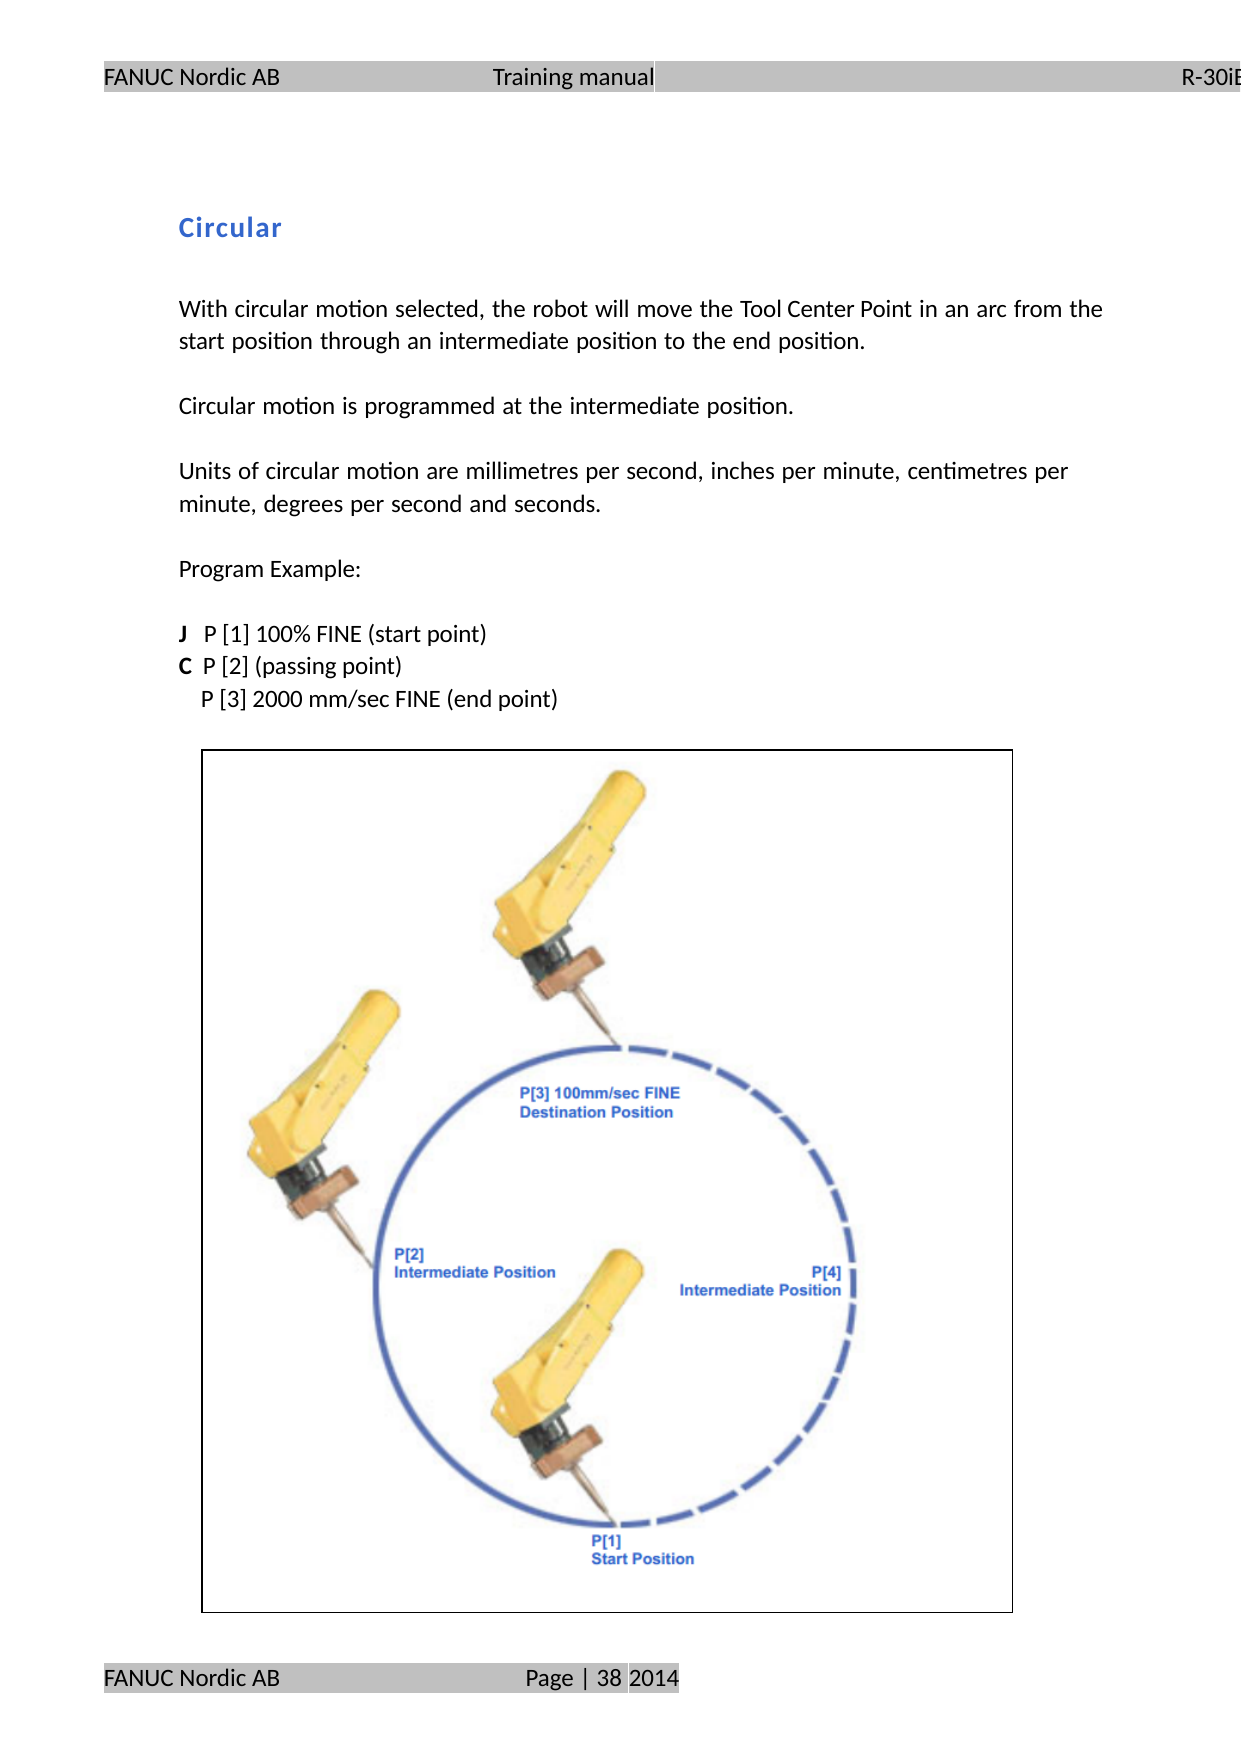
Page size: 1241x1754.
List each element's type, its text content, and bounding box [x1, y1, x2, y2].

text C P [2] (passing point) [103, 649, 1138, 682]
text With circular motion selected, the robot will move the Tool Center Point in an arc from the [178, 292, 1138, 324]
text P [3] 2000 mm/sec FINE (end point) [178, 682, 1138, 714]
text start position through an intermediate position to the end position. [178, 324, 1138, 357]
text Circular [178, 194, 1138, 259]
text Circular motion is programmed at the intermediate position. [178, 389, 1138, 422]
text Units of circular motion are millimetres per second, inches per minute, centimetres per [178, 454, 1138, 487]
picture [217, 757, 923, 1587]
text Program Example: [103, 552, 1138, 584]
text J P [1] 100% FINE (start point) [103, 617, 1138, 649]
text minute, degrees per second and seconds. [178, 487, 1138, 519]
